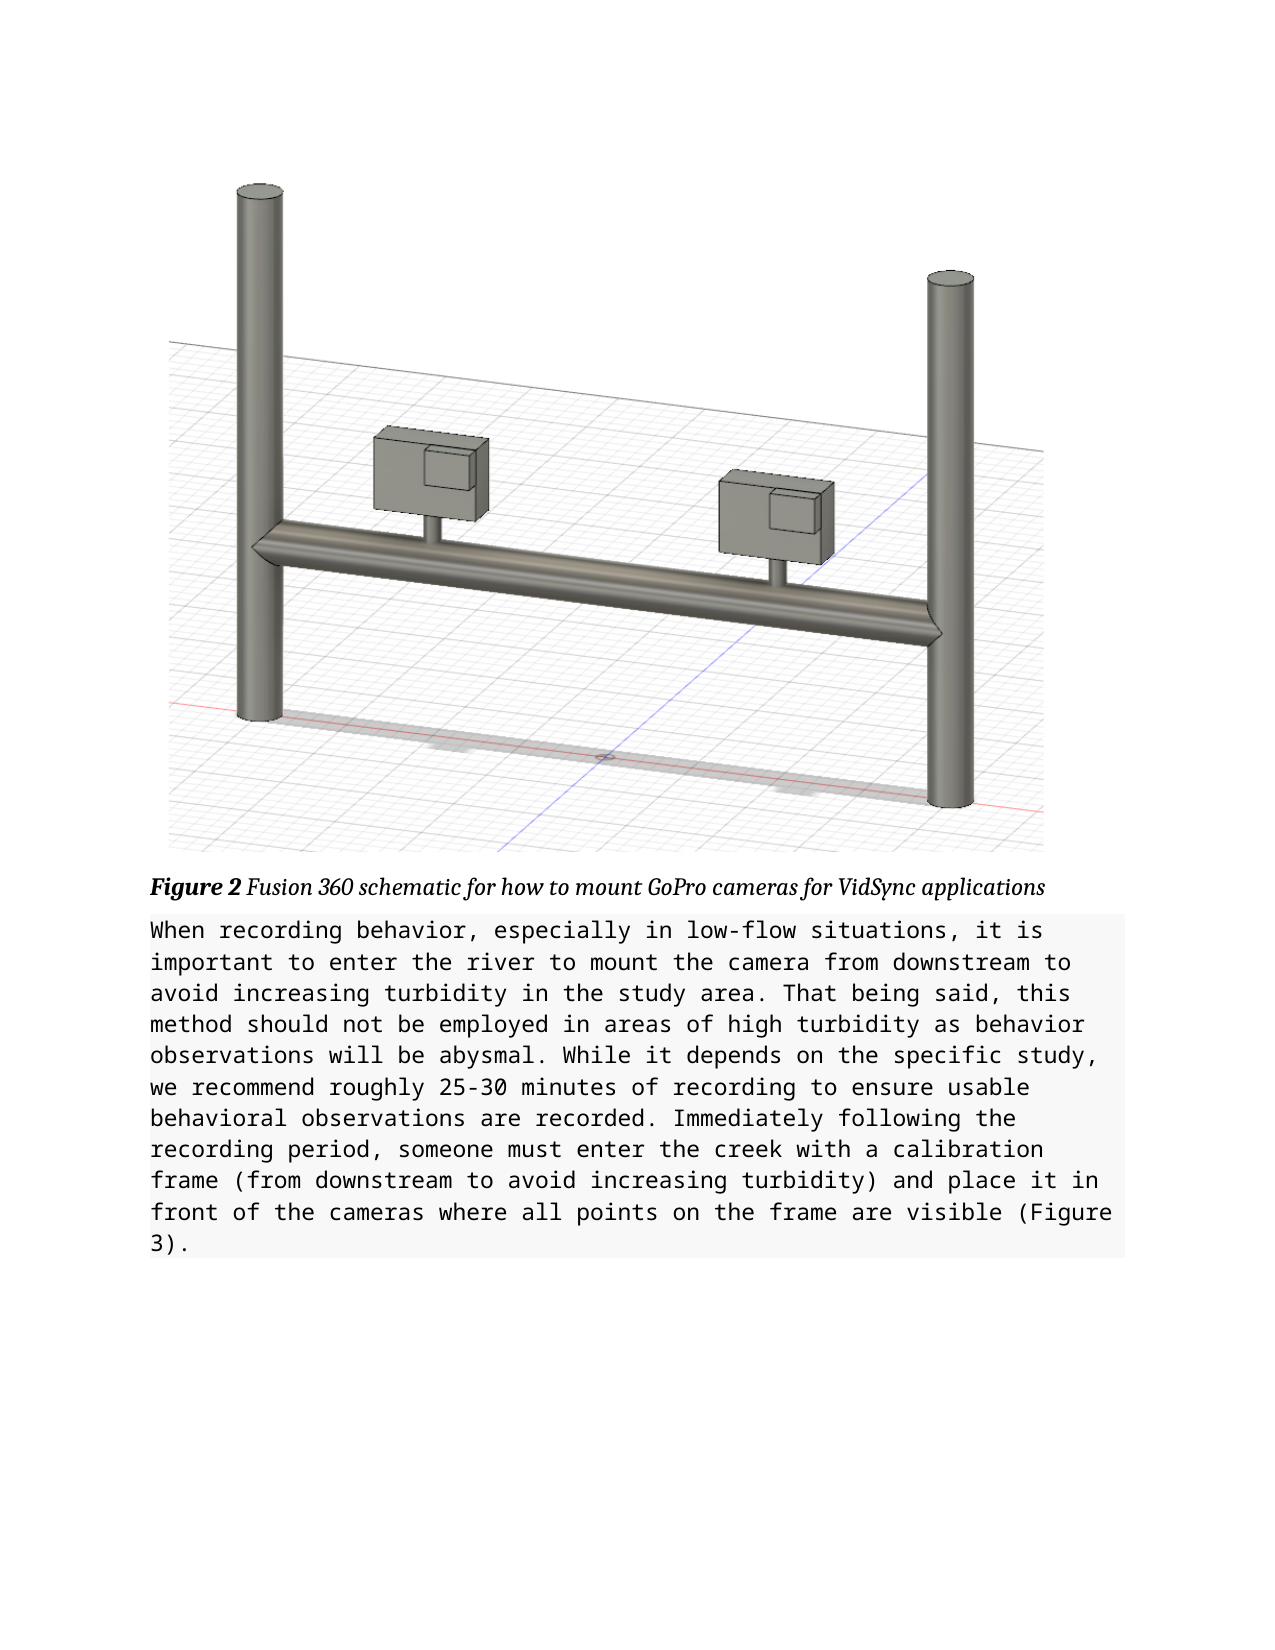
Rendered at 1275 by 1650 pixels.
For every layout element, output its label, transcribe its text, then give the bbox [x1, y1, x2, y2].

picture [168, 150, 1044, 852]
text Figure 2 Fusion 360 schematic for how to mount GoPro cameras for VidSync applications [150, 873, 1125, 902]
text When recording behavior, especially in low-flow situations, it is important to enter the river to mount the camera from downstream to avoid increasing turbidity in the study area. That being said, this method should not be employed in areas of high turbidity as behavior observations will be abysmal. While it depends on the specific study, we recommend roughly 25-30 minutes of recording to ensure usable behavioral observations are recorded. Immediately following the recording period, someone must enter the creek with a calibration frame (from downstream to avoid increasing turbidity) and place it in front of the cameras where all points on the frame are visible (Figure 3). [150, 914, 1125, 1258]
